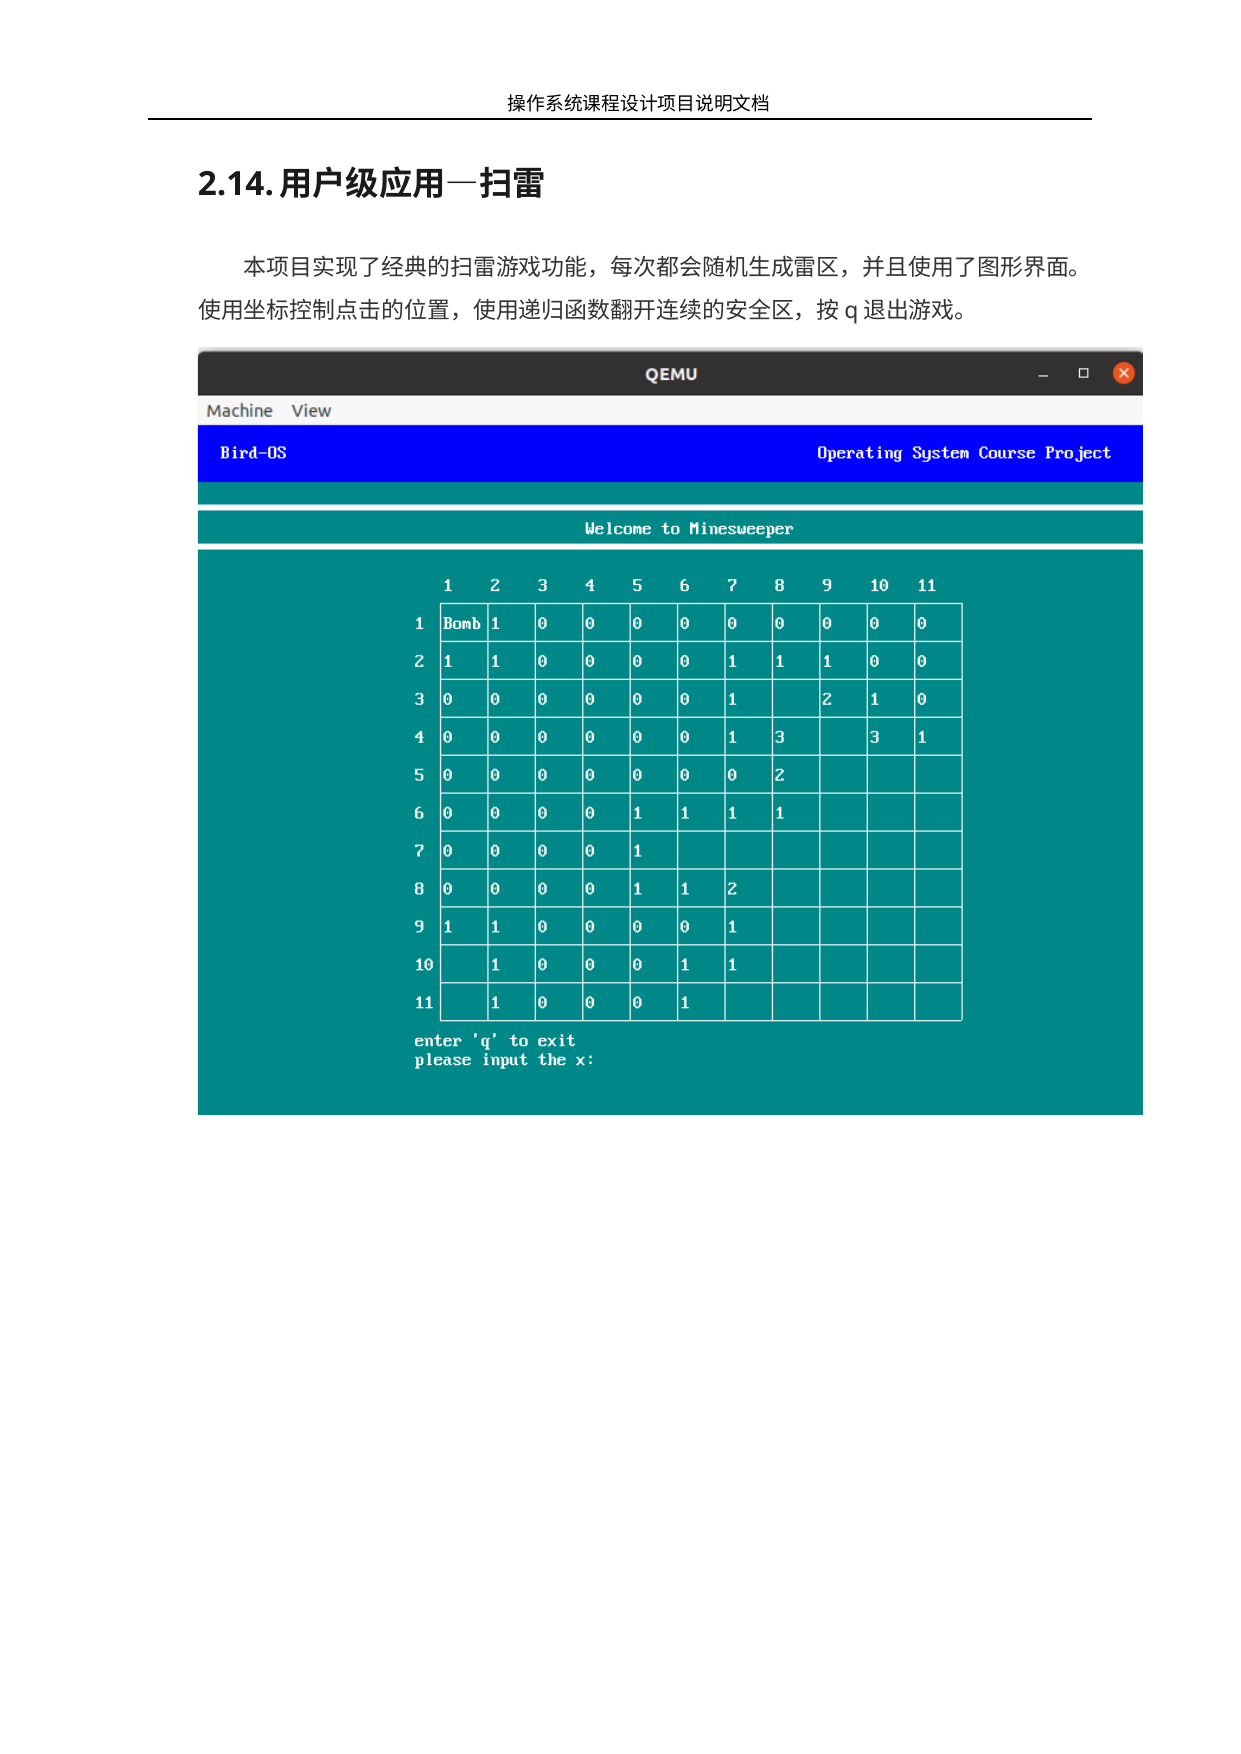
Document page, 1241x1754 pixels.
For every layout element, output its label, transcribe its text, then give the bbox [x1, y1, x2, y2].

picture [197, 347, 1143, 1115]
text 本项目实现了经典的扫雷游戏功能，每次都会随机生成雷区，并且使用了图形界面。使用坐标控制点击的位置，使用递归函数翻开连续的安全区，按q退出游戏。 [198, 249, 1092, 325]
list 用户级应用—扫雷 [198, 147, 1092, 215]
